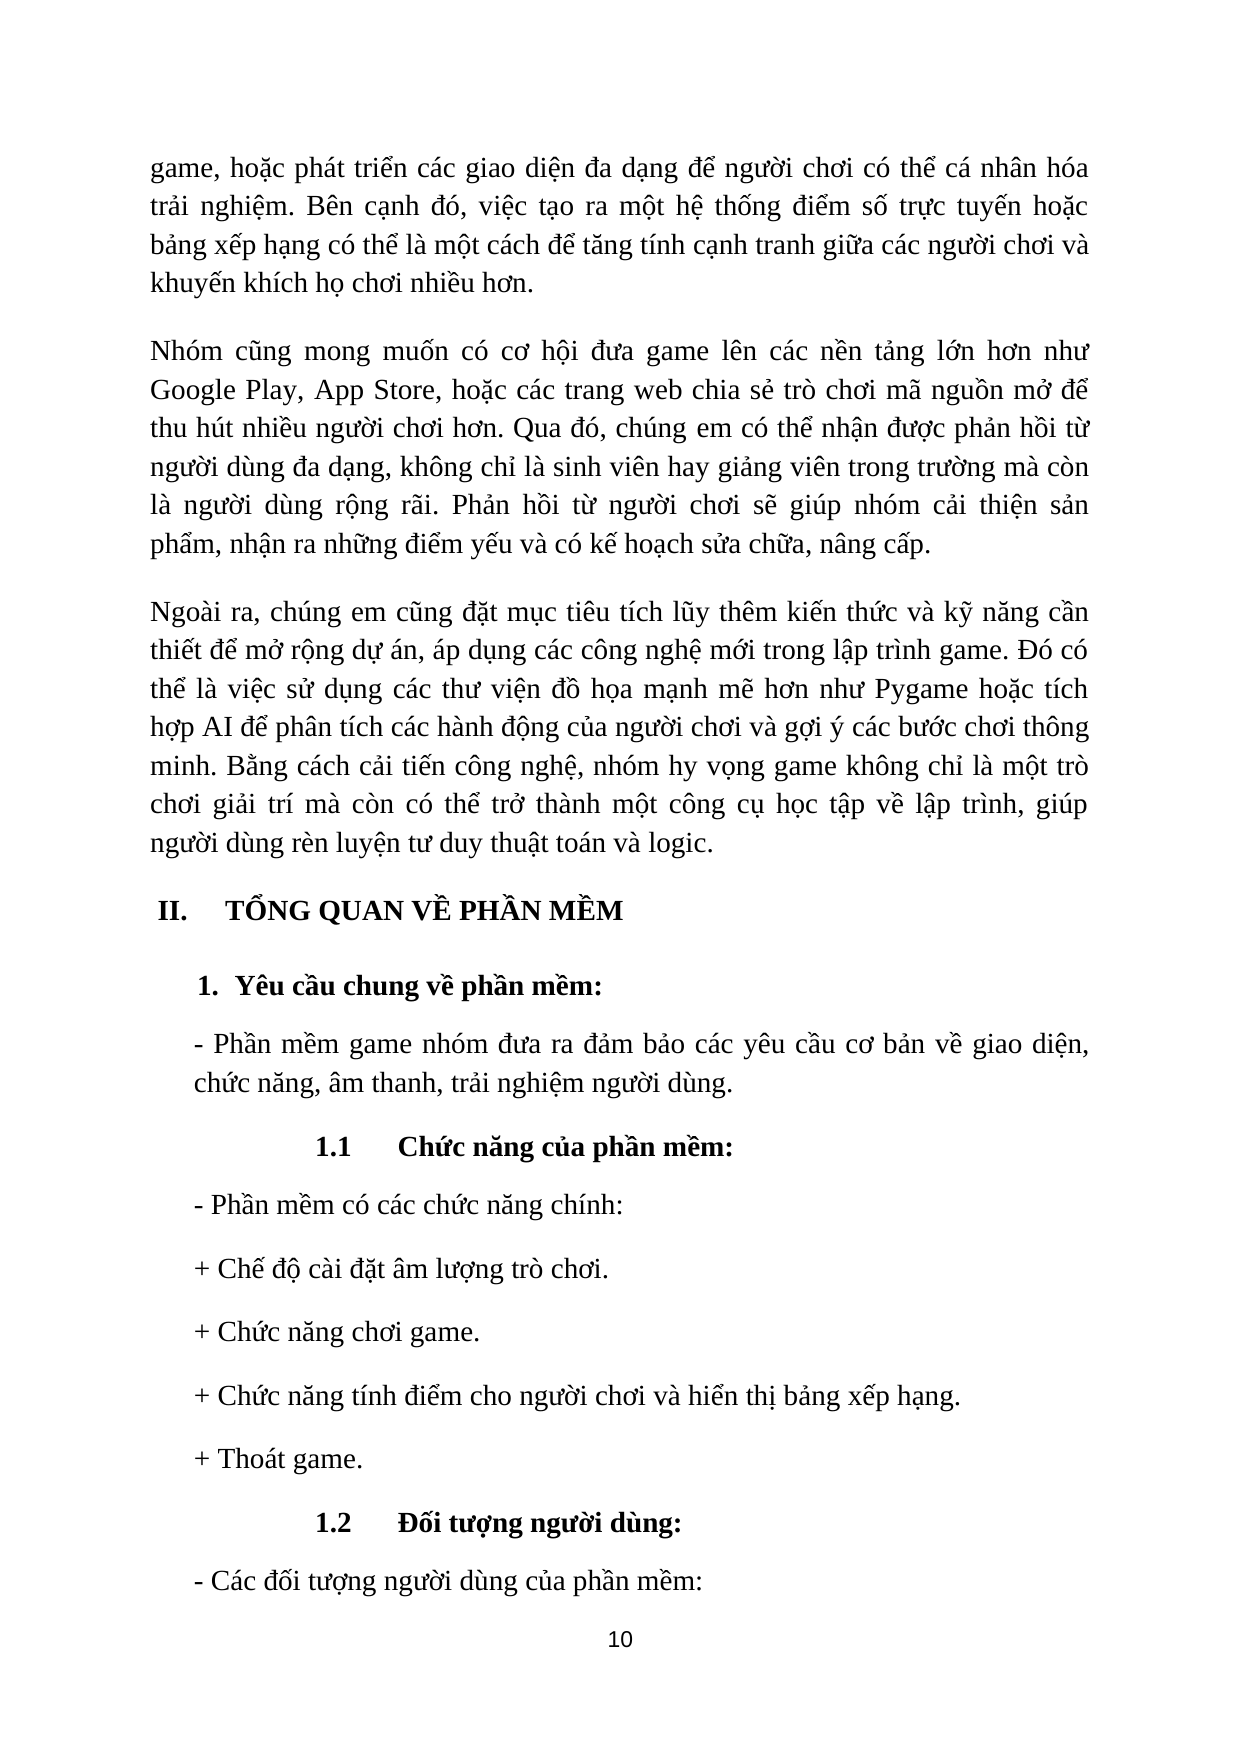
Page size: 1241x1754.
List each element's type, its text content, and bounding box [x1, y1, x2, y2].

text - Phần mềm có các chức năng chính: [194, 1187, 1090, 1221]
text + Chức năng chơi game. [194, 1314, 1090, 1348]
text - Các đối tượng người dùng của phần mềm: [194, 1563, 1090, 1597]
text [150, 150, 1090, 299]
text + Chức năng tính điểm cho người chơi và hiển thị bảng xếp hạng. [194, 1378, 1090, 1411]
text Yêu cầu chung về phần mềm: [197, 968, 1090, 1002]
text Chức năng của phần mềm: [315, 1129, 1090, 1162]
text Đối tượng người dùng: [315, 1505, 1090, 1538]
text Nhóm cũng mong muốn có cơ hội đưa game lên các nền tảng lớn hơn như Google Play, App Store, hoặc các trang web chia sẻ trò chơi mã nguồn mở để thu hút nhiều người chơi hơn. Qua đó, chúng em có thể nhận được phản hồi từ người dùng đa dạng, không chỉ là sinh viên hay giảng viên trong trường mà còn là người dùng rộng rãi. Phản hồi từ người chơi sẽ giúp nhóm cải thiện sản phẩm, nhận ra những điểm yếu và có kế hoạch sửa chữa, nâng cấp. [150, 333, 1090, 559]
text + Thoát game. [194, 1441, 1090, 1475]
text - Phần mềm game nhóm đưa ra đảm bảo các yêu cầu cơ bản về giao diện, chức năng, âm thanh, trải nghiệm người dùng. [194, 1027, 1090, 1099]
text Ngoài ra, chúng em cũng đặt mục tiêu tích lũy thêm kiến thức và kỹ năng cần thiết để mở rộng dự án, áp dụng các công nghệ mới trong lập trình game. Đó có thể là việc sử dụng các thư viện đồ họa mạnh mẽ hơn như Pygame hoặc tích hợp AI để phân tích các hành động của người chơi và gợi ý các bước chơi thông minh. Bằng cách cải tiến công nghệ, nhóm hy vọng game không chỉ là một trò chơi giải trí mà còn có thể trở thành một công cụ học tập về lập trình, giúp người dùng rèn luyện tư duy thuật toán và logic. [150, 594, 1090, 858]
text + Chế độ cài đặt âm lượng trò chơi. [194, 1251, 1090, 1284]
text TỔNG QUAN VỀ PHẦN MỀM [187, 893, 1090, 926]
